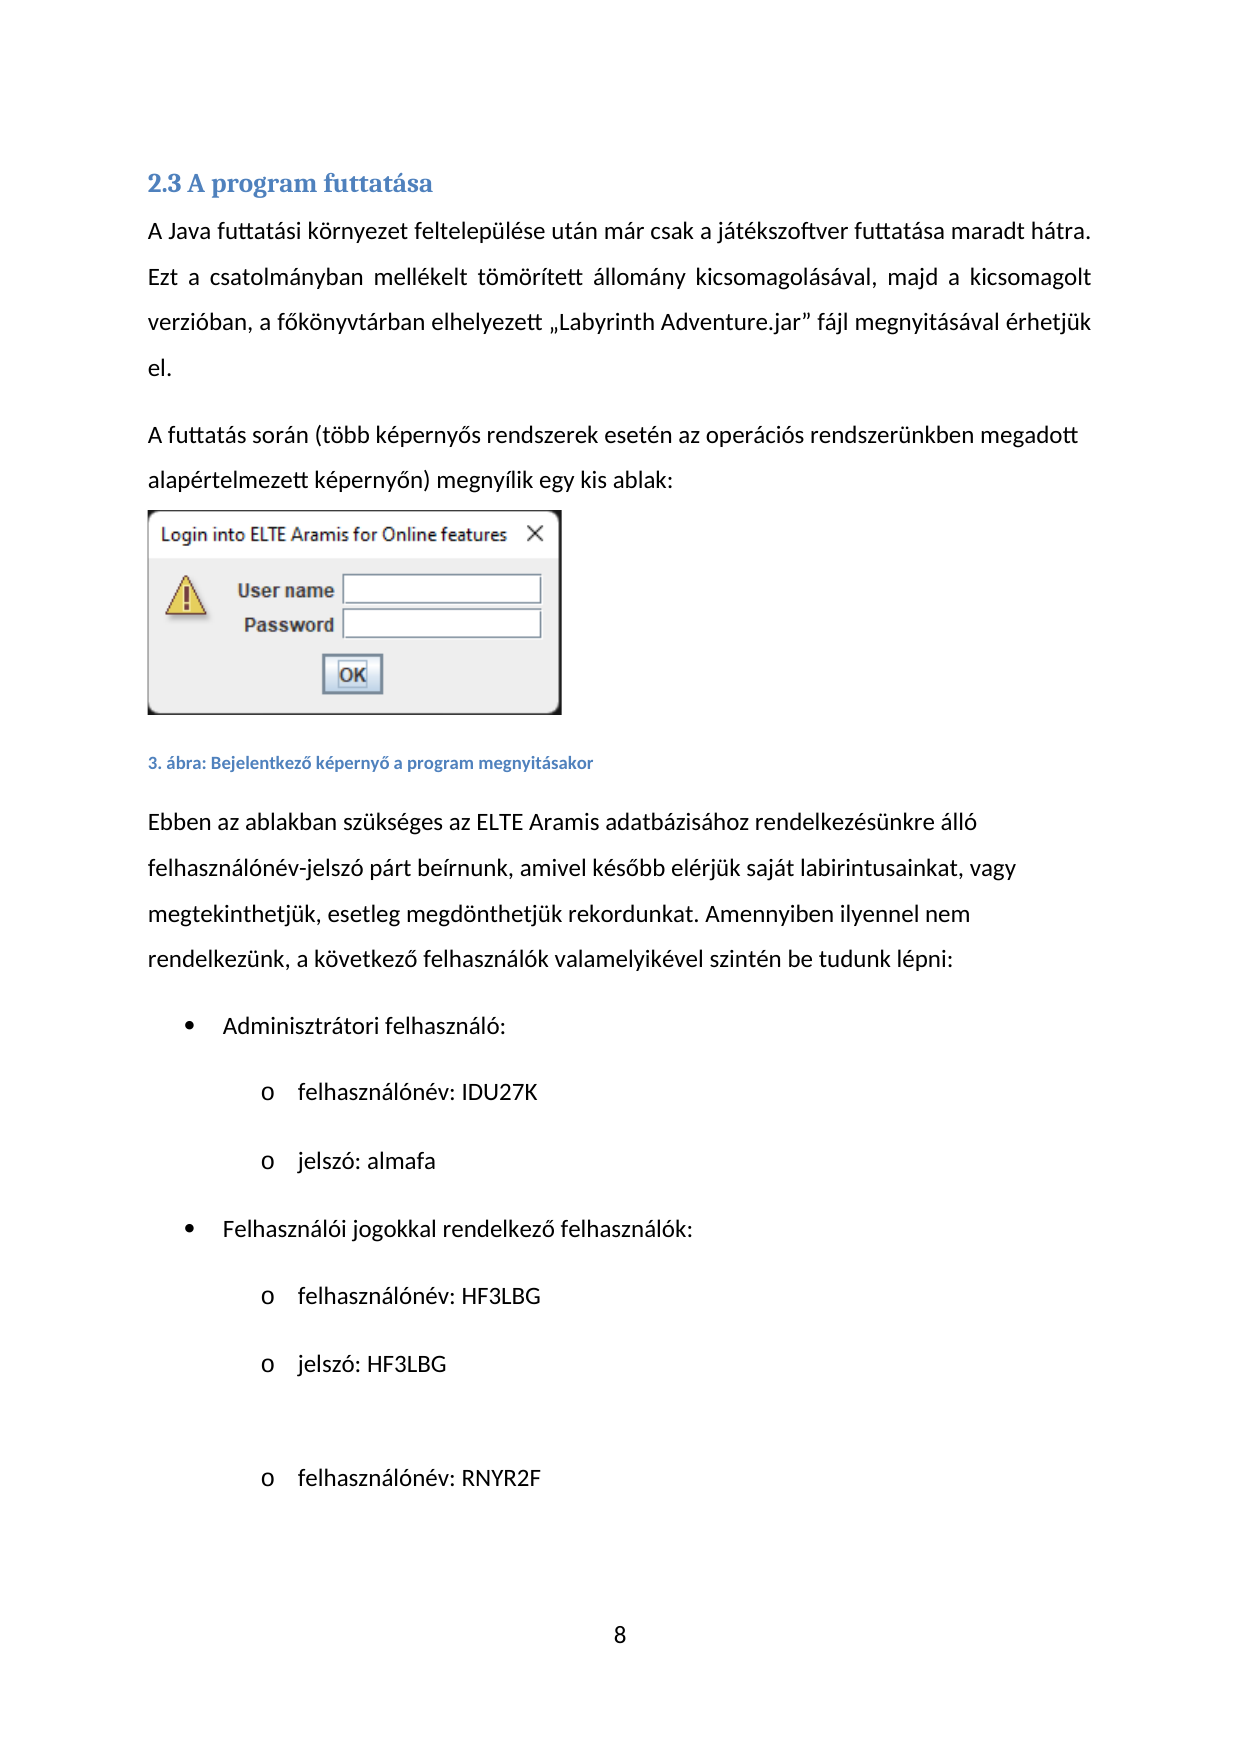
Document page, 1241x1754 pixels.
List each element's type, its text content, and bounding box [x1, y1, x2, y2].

list felhasználónév: HF3LBG [260, 1280, 1093, 1312]
list jelszó: almafa [260, 1145, 1093, 1177]
list felhasználónév: RNYR2F [260, 1462, 1093, 1494]
text A Java futtatási környezet feltelepülése után már csak a játékszoftver futtatása maradt hátra. Ezt a csatolmányban mellékelt tömörített állomány kicsomagolásával, majd a kicsomagolt verzióban, a főkönyvtárban elhelyezett „Labyrinth Adventure.jar” fájl megnyitásával érhetjük el. [148, 215, 1093, 383]
list jelszó: HF3LBG [260, 1348, 1093, 1426]
list felhasználónév: IDU27K [260, 1077, 1093, 1108]
picture [147, 510, 562, 715]
list Adminisztrátori felhasználó: [185, 1010, 1093, 1041]
list Felhasználói jogokkal rendelkező felhasználók: [185, 1213, 1093, 1244]
text 3. ábra: Bejelentkező képernyő a program megnyitásakor [148, 751, 1093, 774]
subtitle 2.3 A program futtatása [148, 168, 1093, 199]
text Ebben az ablakban szükséges az ELTE Aramis adatbázisához rendelkezésünkre álló felhasználónév-jelszó párt beírnunk, amivel később elérjük saját labirintusainkat, vagy megtekinthetjük, esetleg megdönthetjük rekordunkat. Amennyiben ilyennel nem rendelkezünk, a következő felhasználók valamelyikével szintén be tudunk lépni: [148, 806, 1093, 974]
